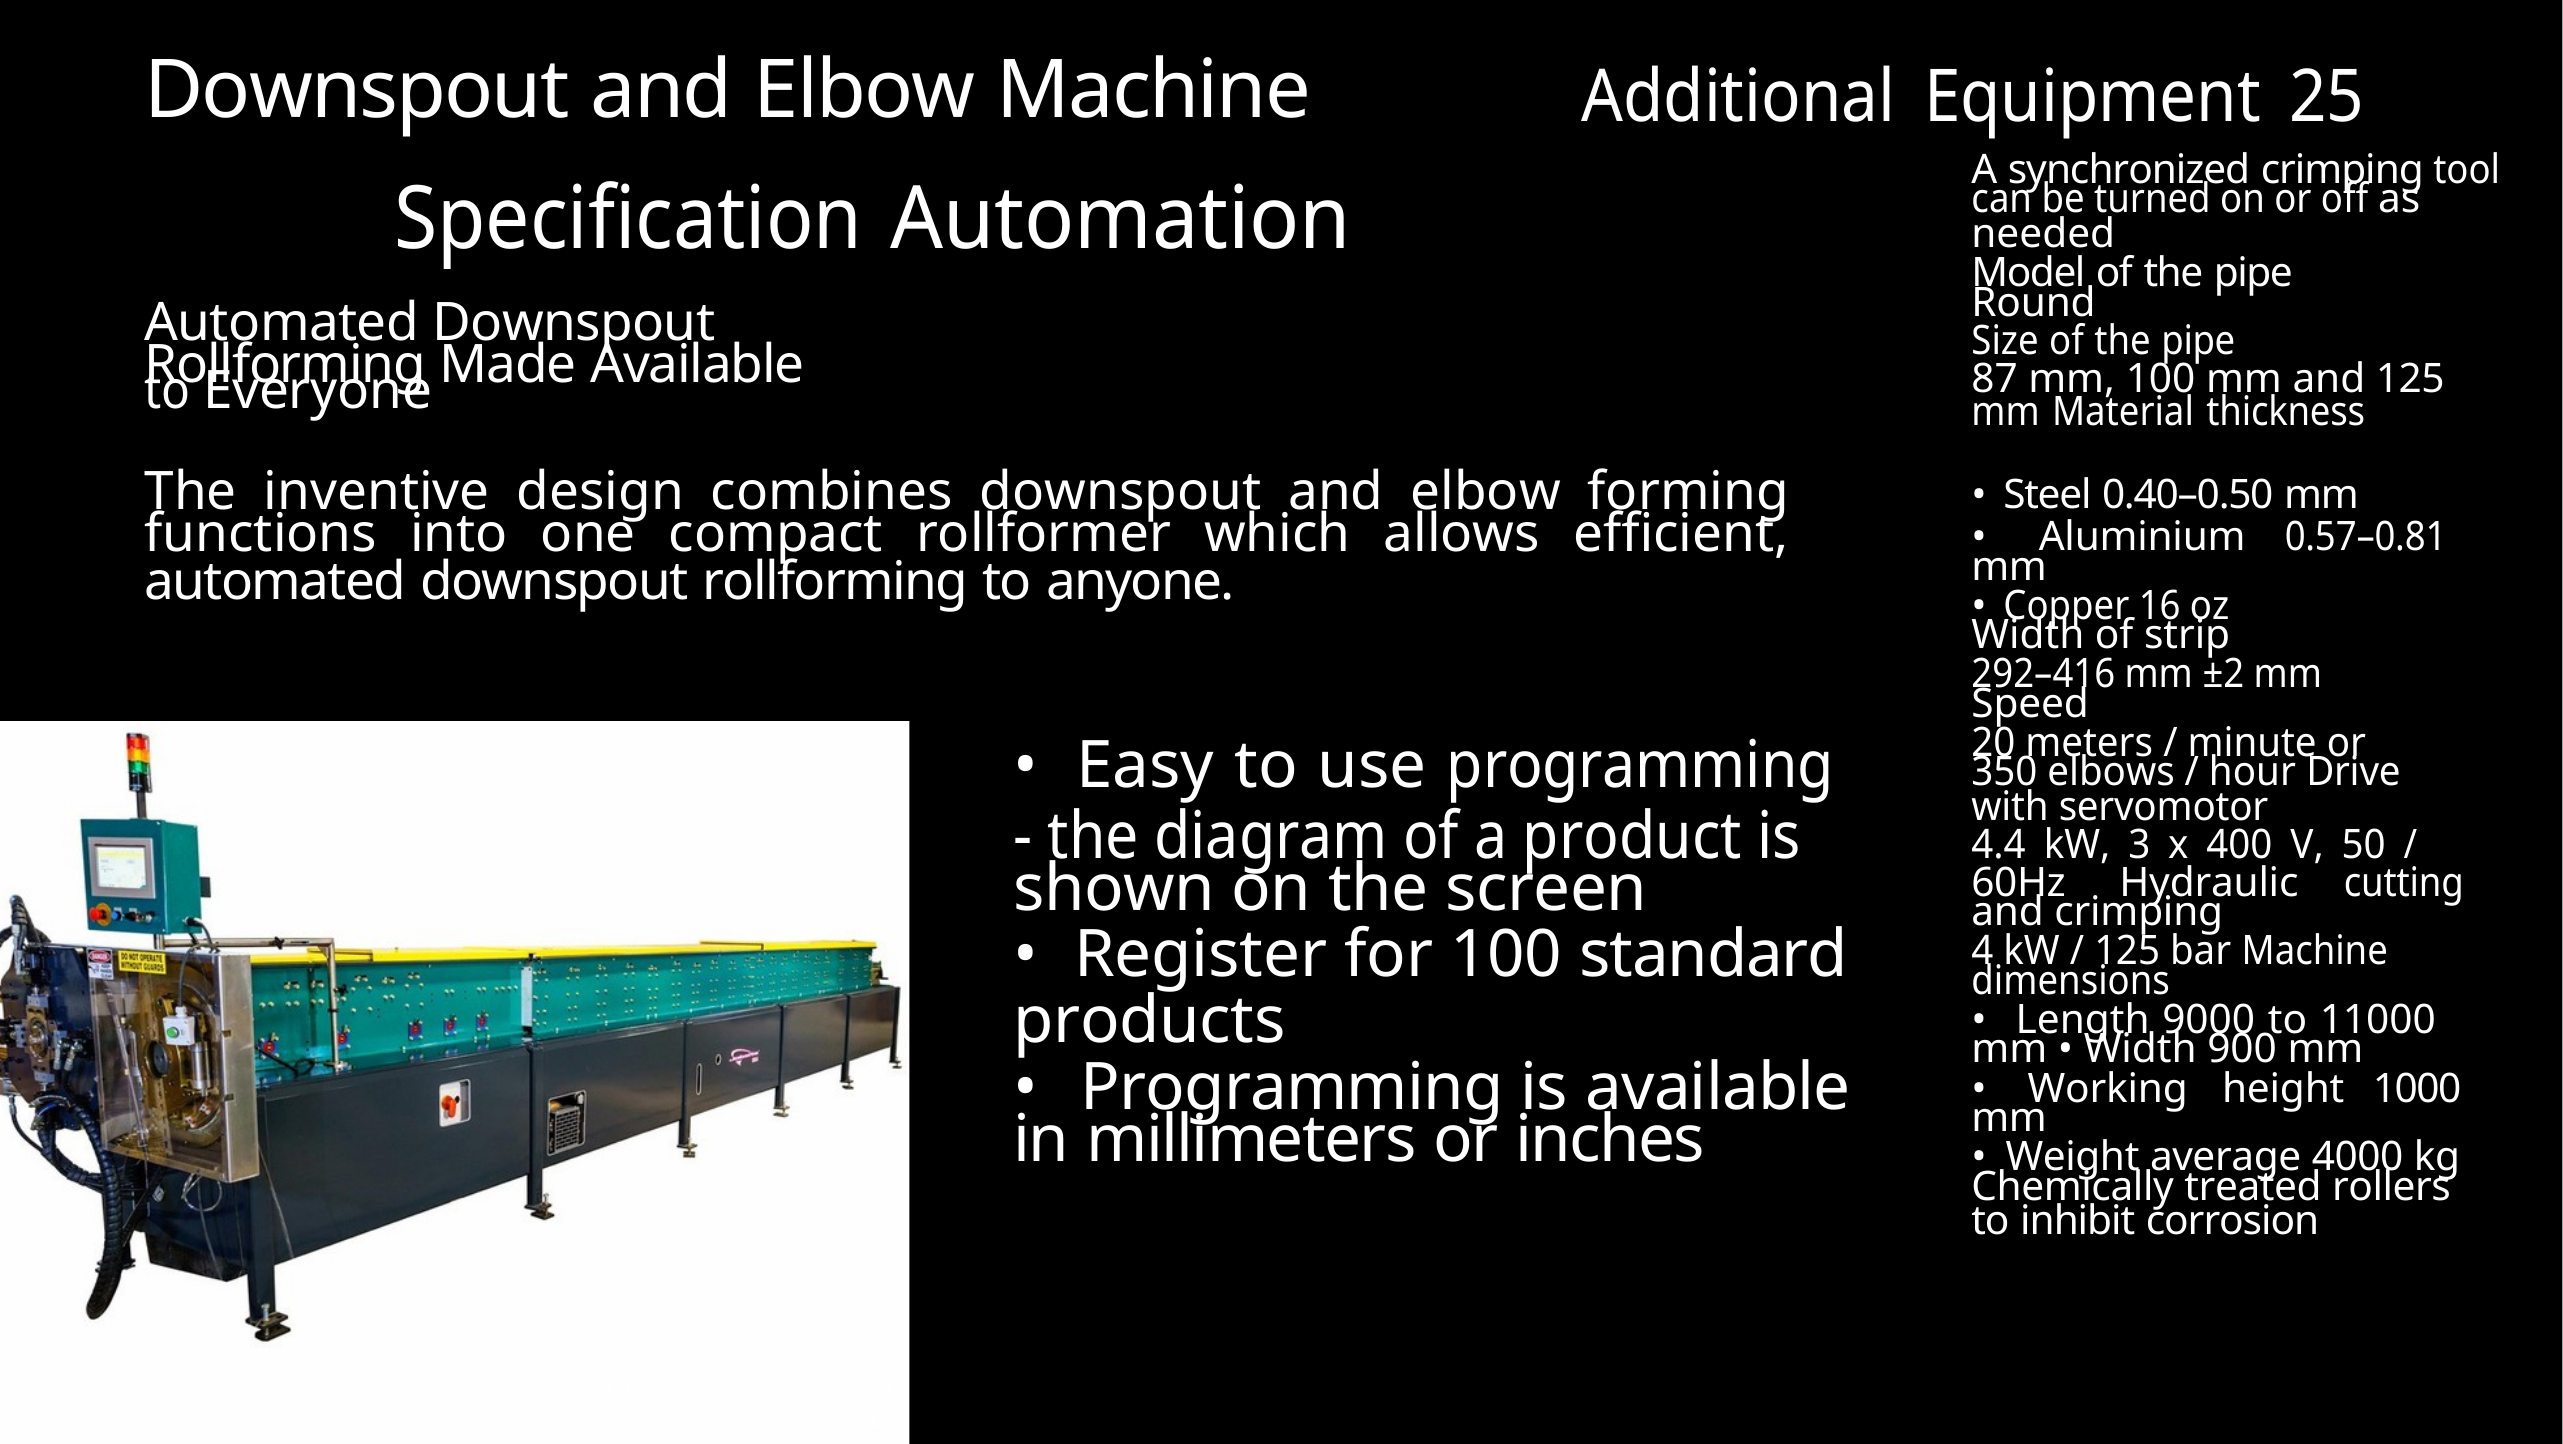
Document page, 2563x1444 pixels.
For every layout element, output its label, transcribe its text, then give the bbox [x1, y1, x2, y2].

list Easy to use programming [1013, 720, 1871, 804]
text mm Material thickness [1971, 401, 2562, 431]
list Aluminium 0.57–0.81 mm [1971, 523, 2471, 592]
text Additional Equipment 25 [1581, 34, 2562, 143]
subtitle Downspout and Elbow Machine [144, 30, 1383, 141]
text products [1013, 988, 1871, 1056]
list Programming is available in millimeters or inches [1013, 1063, 1867, 1181]
text A synchronized crimping tool can be turned on or off as needed [1971, 156, 2504, 259]
text 4 kW / 125 bar Machine dimensions [1971, 937, 2399, 1006]
list Length 9000 to 11000 mm • Width 900 mm [1971, 1006, 2471, 1075]
text Specification Automation [394, 154, 1383, 274]
text Automated Downspout Rollforming Made Available [144, 302, 1009, 398]
text - the diagram of a product is shown on the screen [1013, 811, 1871, 929]
text 292–416 mm ±2 mm Speed [1971, 660, 2399, 729]
list Register for 100 standard [1013, 929, 1871, 988]
picture [0, 721, 910, 1444]
text 4.4 kW, 3 x 400 V, 50 / [1971, 832, 2562, 866]
text to Everyone [144, 398, 321, 411]
list Steel 0.40–0.50 mm [1971, 472, 2562, 518]
text Model of the pipe Round [1971, 259, 2414, 328]
text 60Hz Hydraulic cutting and crimping [1971, 869, 2471, 937]
text Size of the pipe [1971, 328, 2562, 362]
text The inventive design combines downspout and elbow forming functions into one compact rollformer which allows efficient, automated downspout rollforming to anyone. [144, 472, 1791, 615]
text to Everyone [325, 398, 1383, 411]
text 87 mm, 100 mm and 125 [1971, 362, 2562, 401]
text 20 meters / minute or 350 elbows / hour Drive with servomotor [1971, 729, 2413, 832]
list Working height 1000 mm [1971, 1075, 2471, 1143]
list Copper 16 oz Width of strip [1971, 592, 2250, 660]
list Weight average 4000 kg Chemically treated rollers to inhibit corrosion [1971, 1143, 2471, 1246]
